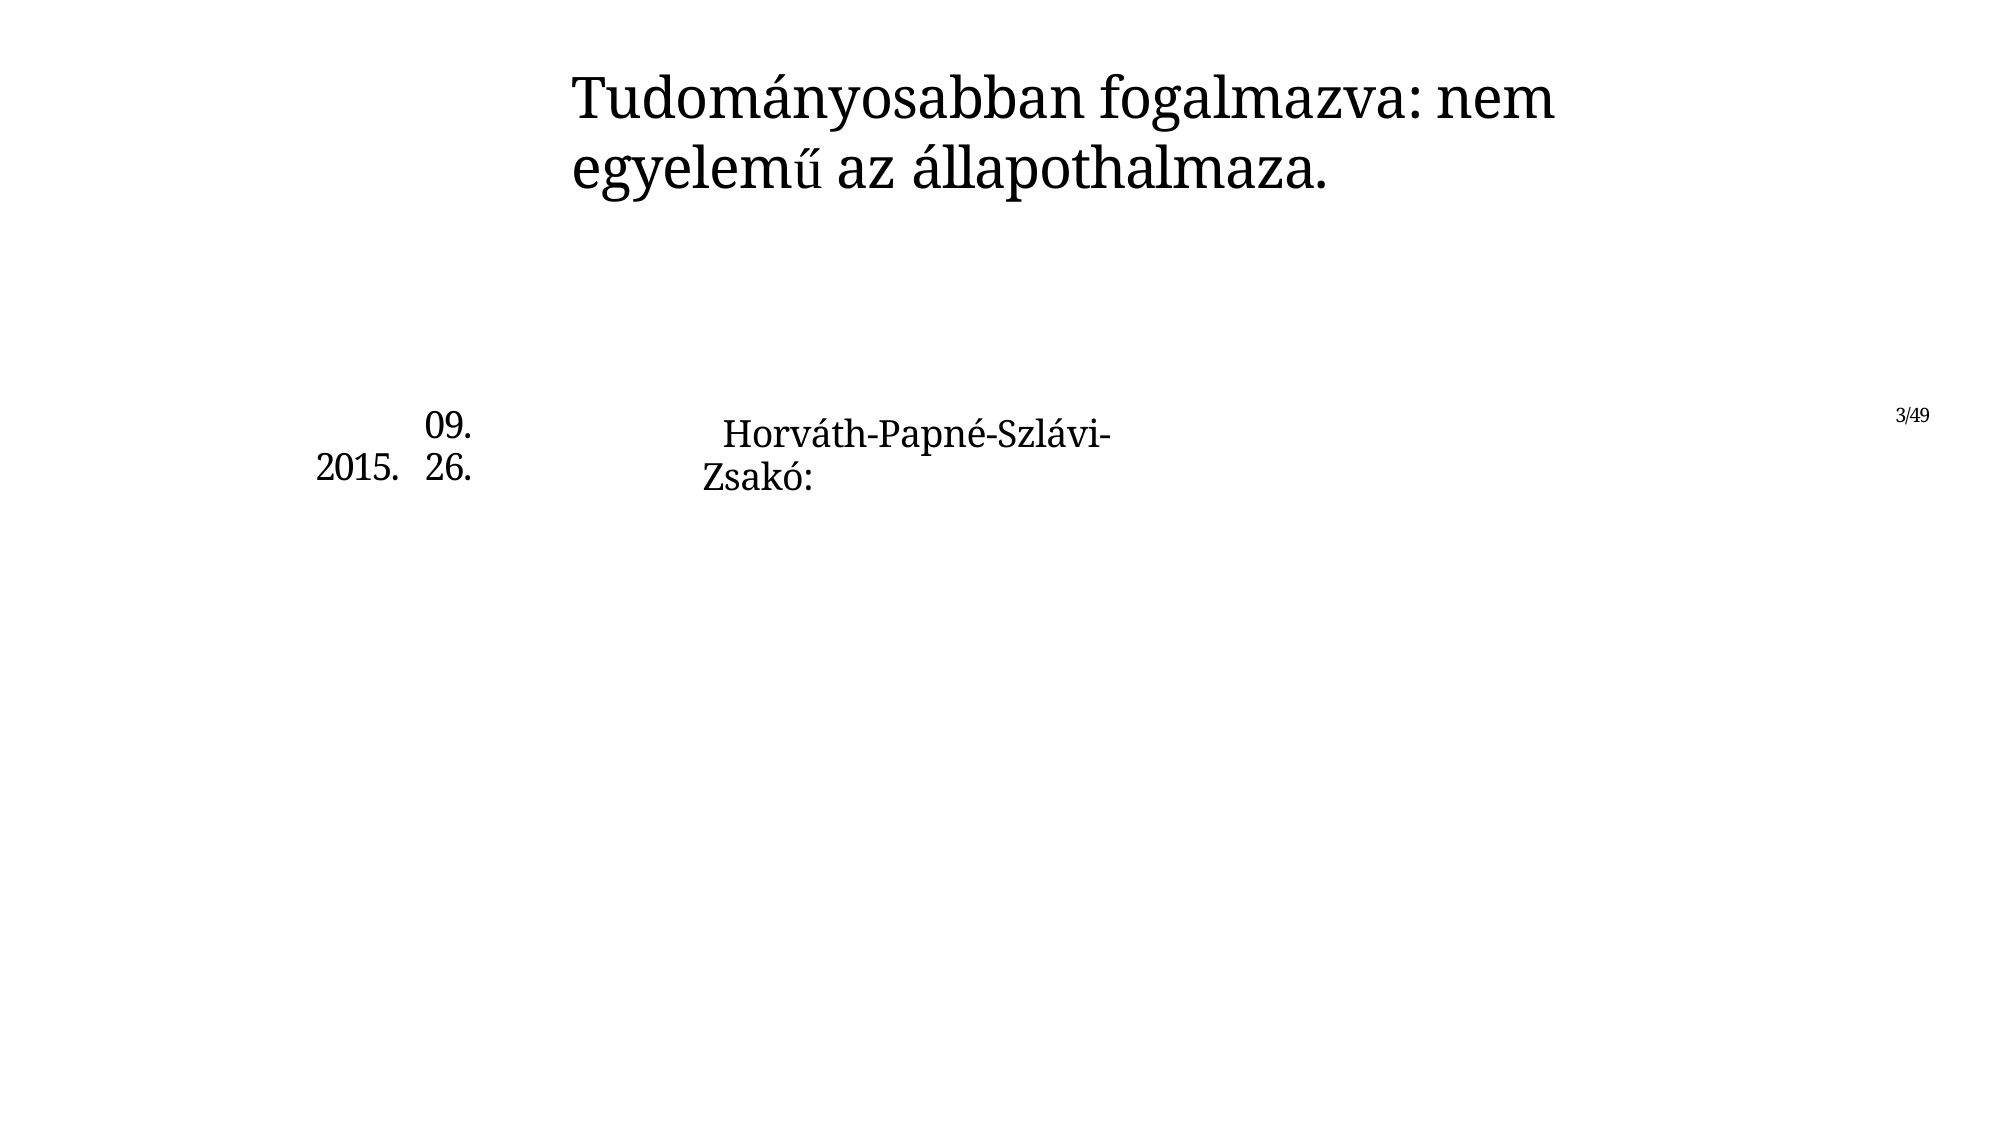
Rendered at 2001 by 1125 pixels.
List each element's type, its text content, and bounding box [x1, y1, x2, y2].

text 3/49 [1895, 403, 1935, 427]
text 09. 26. [424, 404, 521, 489]
text 2015. [315, 404, 414, 489]
text Tudományosabban fogalmazva: nem egyelemű az állapothalmaza. [571, 62, 1716, 202]
text Horváth-Papné-Szlávi-Zsakó: [702, 414, 1154, 498]
